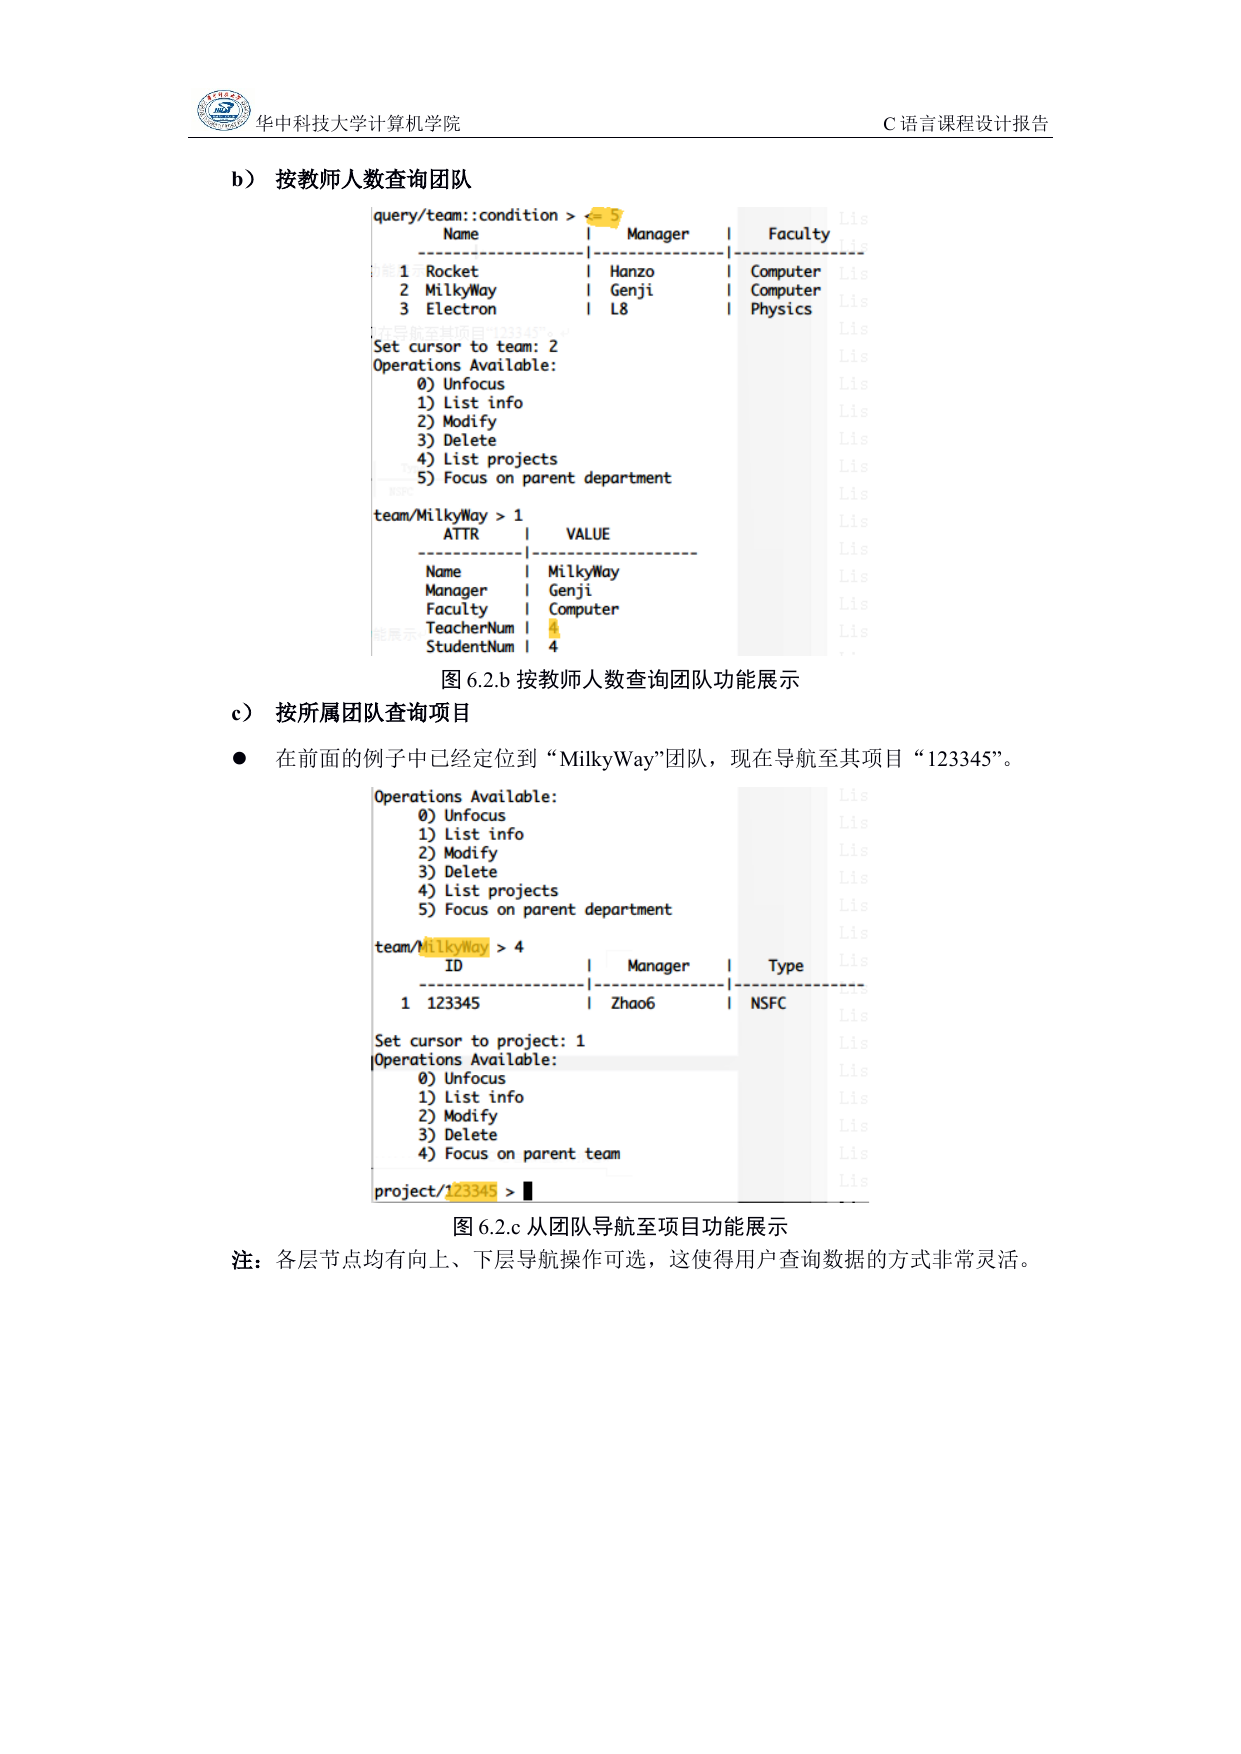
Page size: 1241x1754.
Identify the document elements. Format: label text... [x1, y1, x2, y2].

subtitle 按所属团队查询项目 [231, 695, 1053, 728]
subtitle 按教师人数查询团队 [231, 162, 1053, 194]
list 在前面的例子中已经定位到“MilkyWay”团队，现在导航至其项目“123345”。 [231, 741, 1053, 774]
text 注：各层节点均有向上、下层导航操作可选，这使得用户查询数据的方式非常灵活。 [187, 1242, 1053, 1274]
picture [191, 88, 255, 131]
picture [371, 207, 870, 656]
title 图6.2.b 按教师人数查询团队功能展示 [187, 663, 1053, 695]
title 图6.2.c 从团队导航至项目功能展示 [187, 1209, 1053, 1242]
picture [371, 787, 870, 1203]
